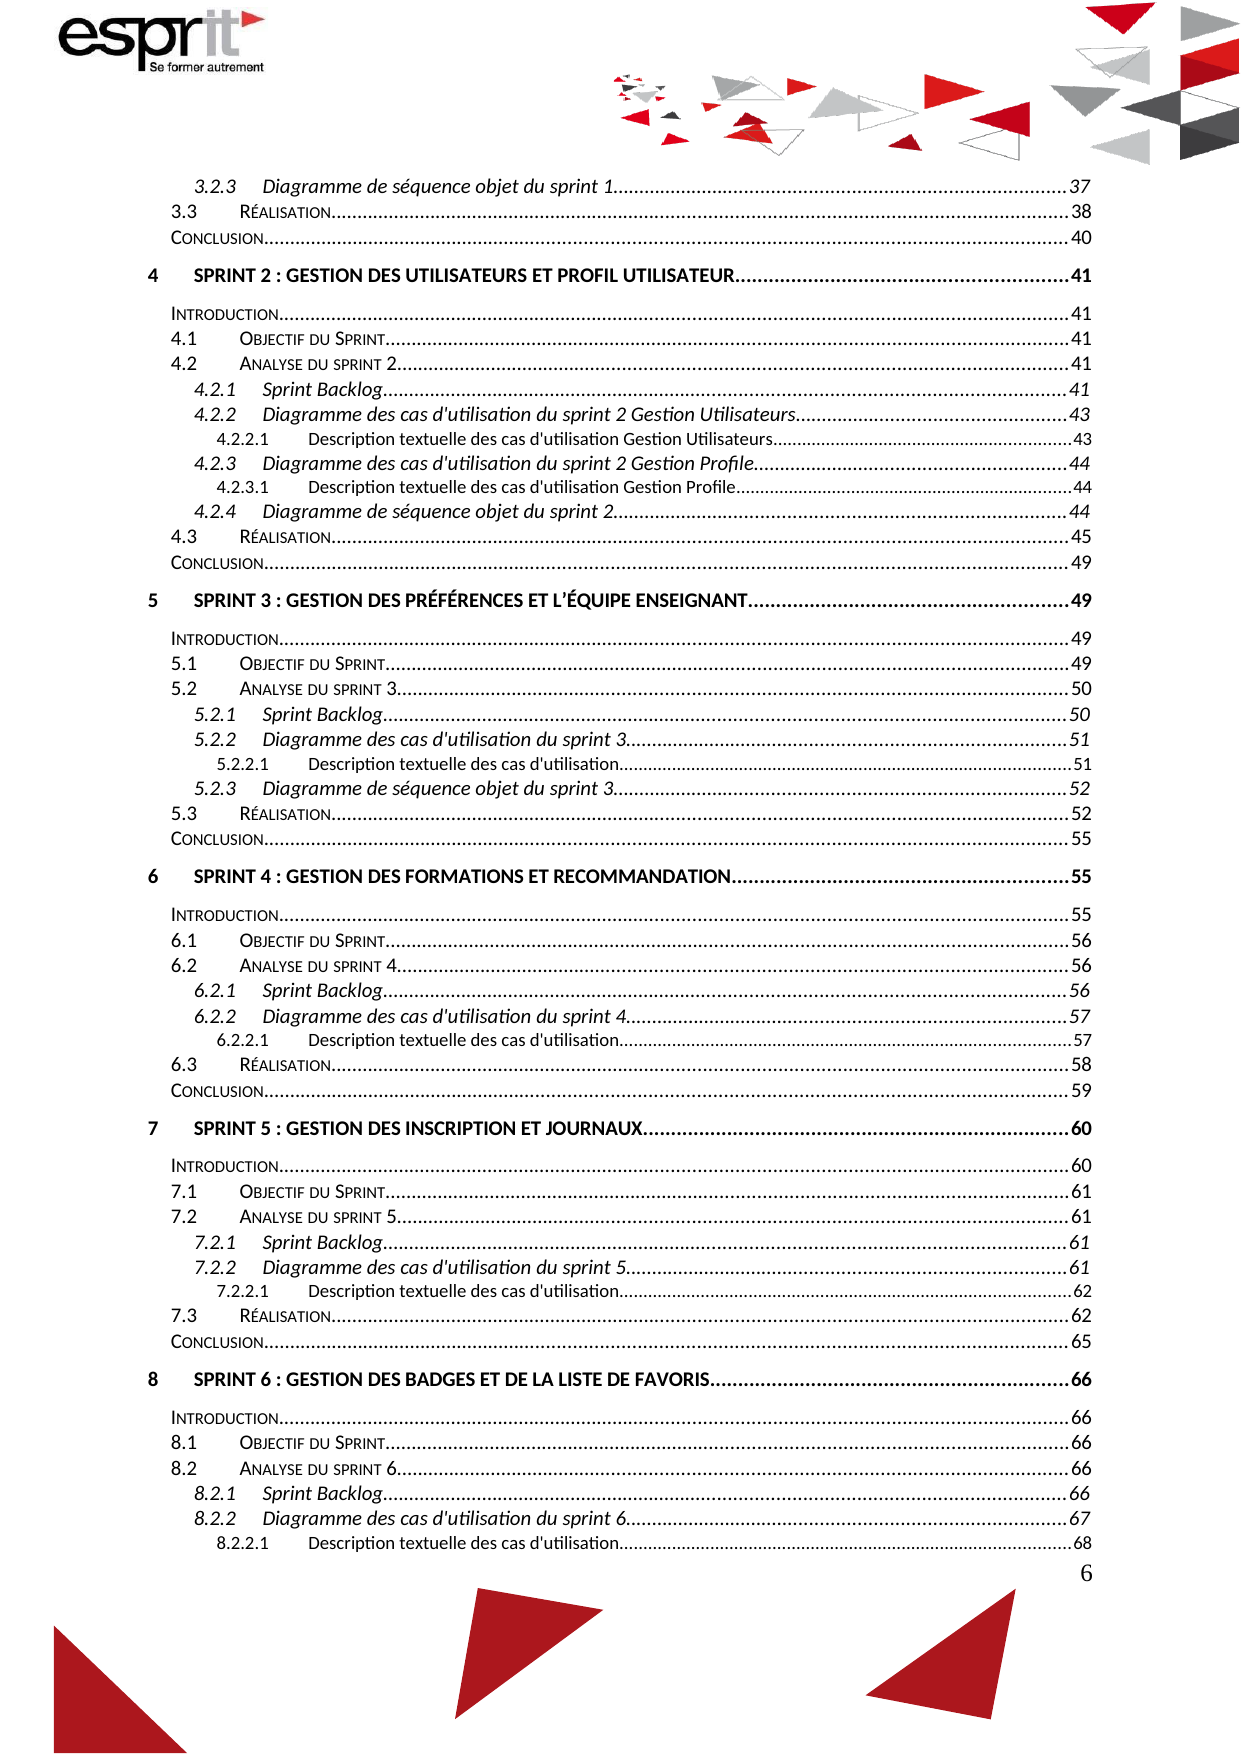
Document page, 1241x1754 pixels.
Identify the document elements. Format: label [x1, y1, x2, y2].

picture [54, 7, 269, 75]
picture [613, 0, 1241, 167]
